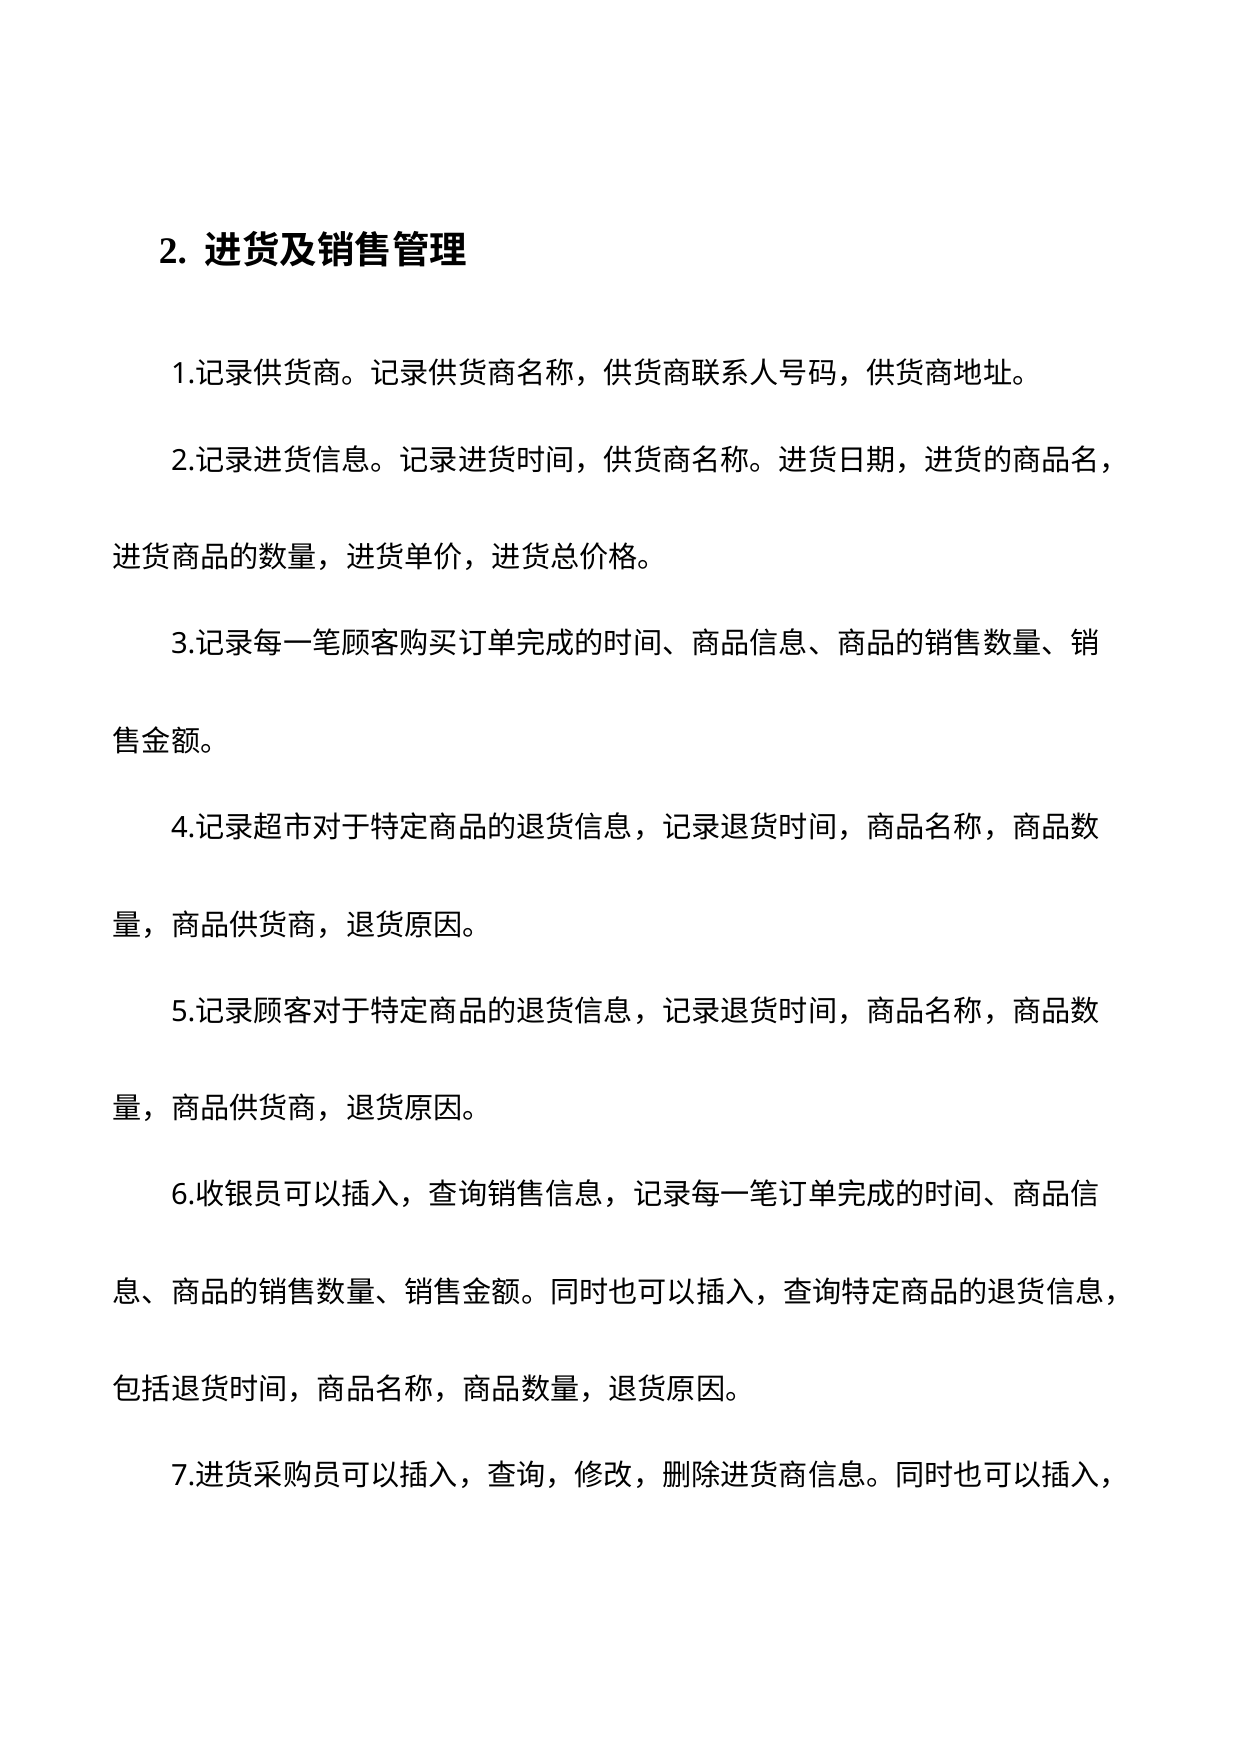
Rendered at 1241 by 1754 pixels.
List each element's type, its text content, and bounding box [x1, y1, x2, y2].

text 3.记录每一笔顾客购买订单完成的时间、商品信息、商品的销售数量、销售金额。 [112, 609, 1128, 771]
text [112, 1441, 1128, 1506]
text 4.记录超市对于特定商品的退货信息，记录退货时间，商品名称，商品数量，商品供货商，退货原因。 [112, 792, 1128, 955]
text 1.记录供货商。记录供货商名称，供货商联系人号码，供货商地址。 [112, 339, 1128, 404]
text 2.记录进货信息。记录进货时间，供货商名称。进货日期，进货的商品名，进货商品的数量，进货单价，进货总价格。 [112, 425, 1128, 587]
list 进货及销售管理 [158, 214, 1128, 279]
text 5.记录顾客对于特定商品的退货信息，记录退货时间，商品名称，商品数量，商品供货商，退货原因。 [112, 976, 1128, 1138]
text 6.收银员可以插入，查询销售信息，记录每一笔订单完成的时间、商品信息、商品的销售数量、销售金额。同时也可以插入，查询特定商品的退货信息，包括退货时间，商品名称，商品数量，退货原因。 [112, 1159, 1128, 1419]
